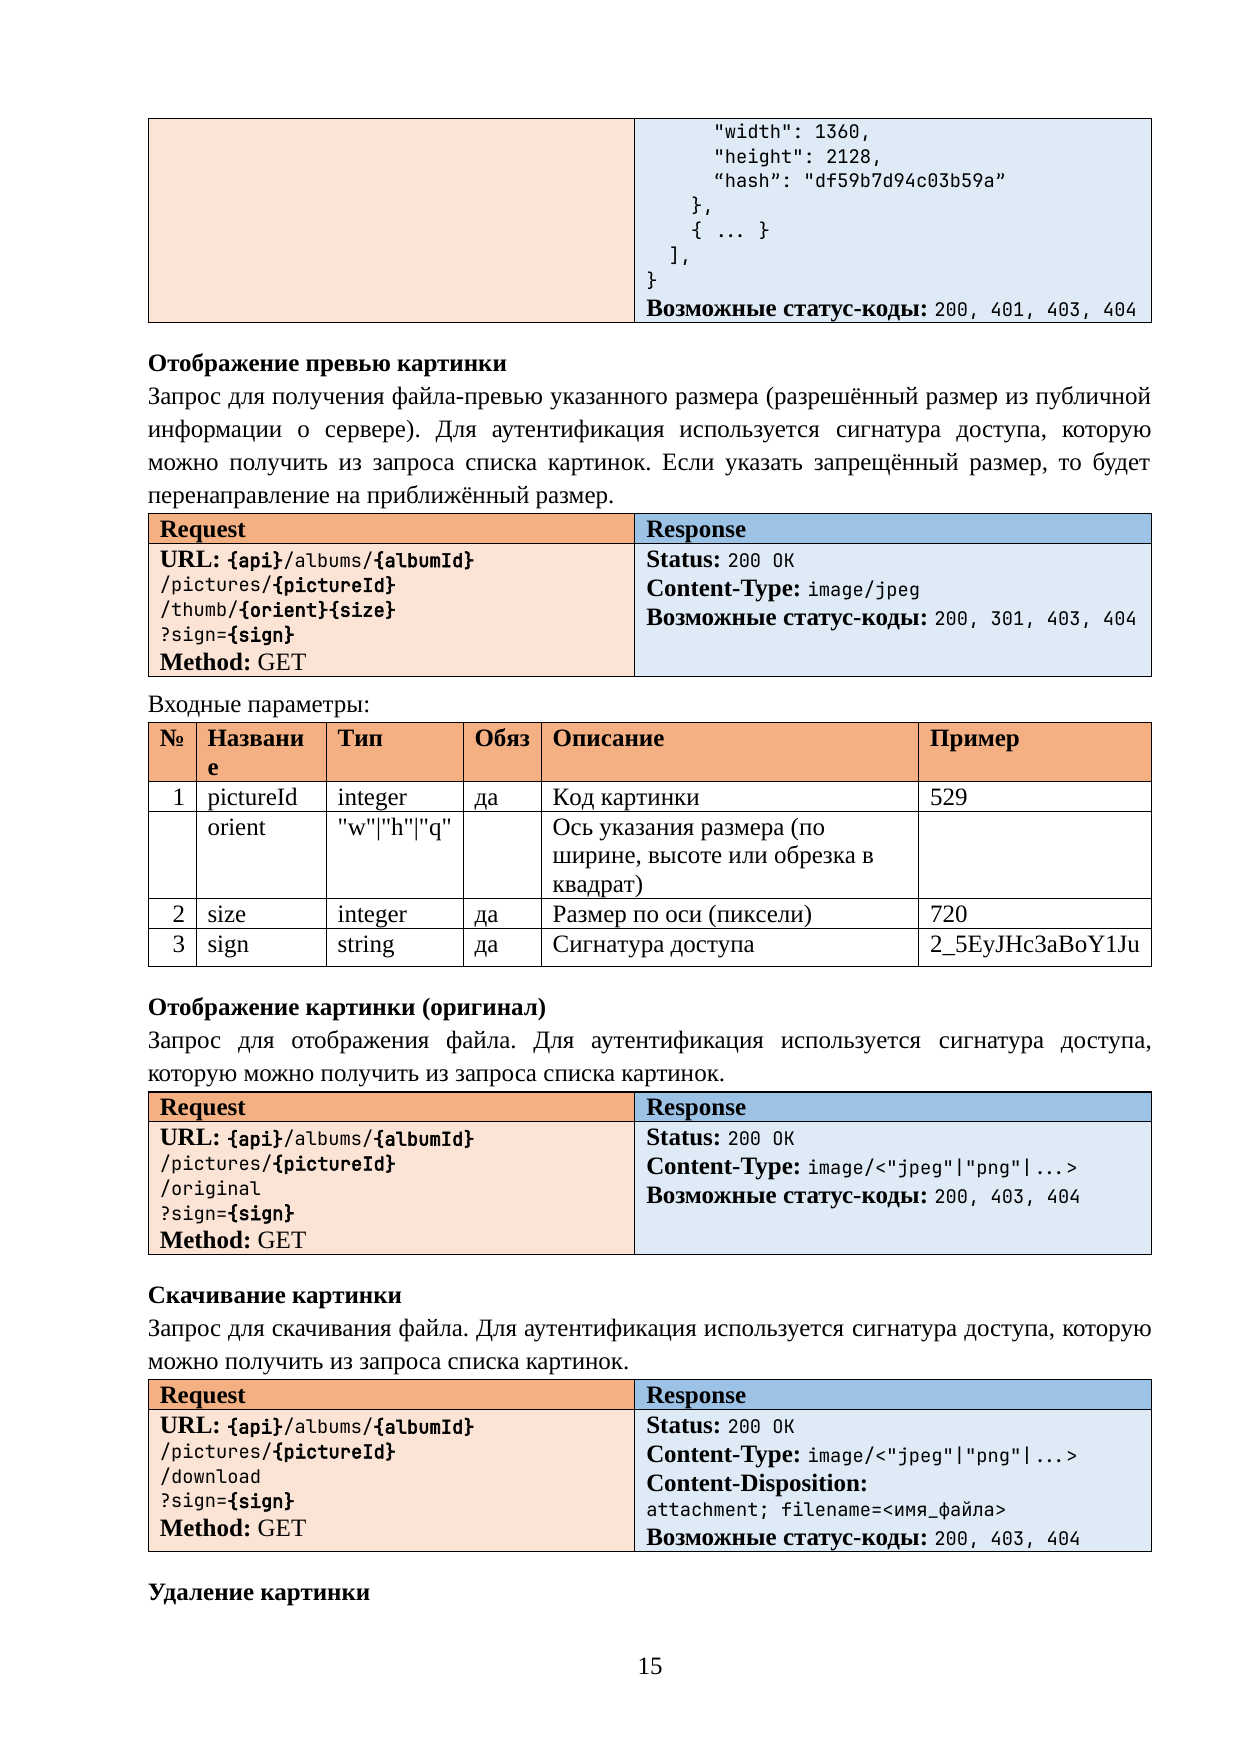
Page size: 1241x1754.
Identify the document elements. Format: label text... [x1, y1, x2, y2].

table_cell 720 [919, 899, 1151, 928]
table_cell 3 [149, 929, 196, 966]
text Отображение превью картинки [148, 348, 1152, 376]
table_cell [464, 812, 541, 898]
table_cell да [464, 899, 541, 928]
table_cell 1 [149, 782, 196, 811]
table_cell 529 [919, 782, 1151, 811]
table_cell size [197, 899, 326, 928]
table_cell [149, 812, 196, 898]
table_cell string [327, 929, 463, 966]
text Запрос для скачивания файла. Для аутентификация используется сигнатура доступа, которую можно получить из запроса списка картинок. [148, 1313, 1152, 1375]
table_cell pictureId [197, 782, 326, 811]
table_cell "w"|"h"|"q" [327, 812, 463, 898]
table_cell 2_5EyJHc3aBoY1Ju [919, 929, 1151, 966]
table_cell [919, 812, 1151, 898]
table_cell Код картинки [542, 782, 918, 811]
table_cell URL: {api}/albums/{albumId} /pictures/{pictureId} /original ?sign={sign} Method: GET [149, 1122, 634, 1254]
table_cell Размер по оси (пиксели) [542, 899, 918, 928]
table_cell integer [327, 899, 463, 928]
table_cell Ось указания размера (по ширине, высоте или обрезка в квадрат) [542, 812, 918, 898]
table_header Response [635, 1093, 1151, 1121]
text Входные параметры: [148, 689, 1152, 718]
table_header Название [197, 723, 326, 781]
text Скачивание картинки [148, 1280, 1152, 1309]
table_cell 2 [149, 899, 196, 928]
text Отображение картинки (оригинал) [148, 992, 1152, 1021]
table_cell URL: {api}/albums/{albumId} /pictures/{pictureId} /thumb/{orient}{size} ?sign={sign} Method: GET [149, 544, 634, 676]
table_cell Status: 200 OK Content-Type: image/jpeg Возможные статус-коды: 200, 301, 403, 404 [635, 544, 1151, 676]
table_header Тип [327, 723, 463, 781]
table_header Response [635, 1380, 1151, 1409]
table_header Request [149, 1380, 634, 1409]
table_cell Сигнатура доступа [542, 929, 918, 966]
table_header Обяз [464, 723, 541, 781]
table_cell да [464, 782, 541, 811]
table_header № [149, 723, 196, 781]
table_cell URL: {api}/albums/{albumId} /pictures/{pictureId} /download ?sign={sign} Method: GET [149, 1410, 634, 1551]
table_header Request [149, 514, 634, 543]
table_header Response [635, 514, 1151, 543]
table_cell да [464, 929, 541, 966]
text Удаление картинки [148, 1577, 1152, 1605]
table_cell Status: 200 OK Content-Type: image/<"jpeg"|"png"|...> Content-Disposition: attachment; filename=<имя_файла> Возможные статус-коды: 200, 403, 404 [635, 1410, 1151, 1551]
text Запрос для отображения файла. Для аутентификация используется сигнатура доступа, которую можно получить из запроса списка картинок. [148, 1025, 1152, 1087]
table_header Request [149, 1093, 634, 1121]
table_cell integer [327, 782, 463, 811]
text Запрос для получения файла-превью указанного размера (разрешённый размер из публичной информации о сервере). Для аутентификация используется сигнатура доступа, которую можно получить из запроса списка картинок. Если указать запрещённый размер, то будет перенаправление на приближённый размер. [148, 381, 1152, 508]
table_header Описание [542, 723, 918, 781]
table_header Пример [919, 723, 1151, 781]
table_cell sign [197, 929, 326, 966]
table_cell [149, 119, 634, 322]
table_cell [635, 119, 1151, 322]
table_cell orient [197, 812, 326, 898]
table_cell Status: 200 OK Content-Type: image/<"jpeg"|"png"|...> Возможные статус-коды: 200, 403, 404 [635, 1122, 1151, 1254]
